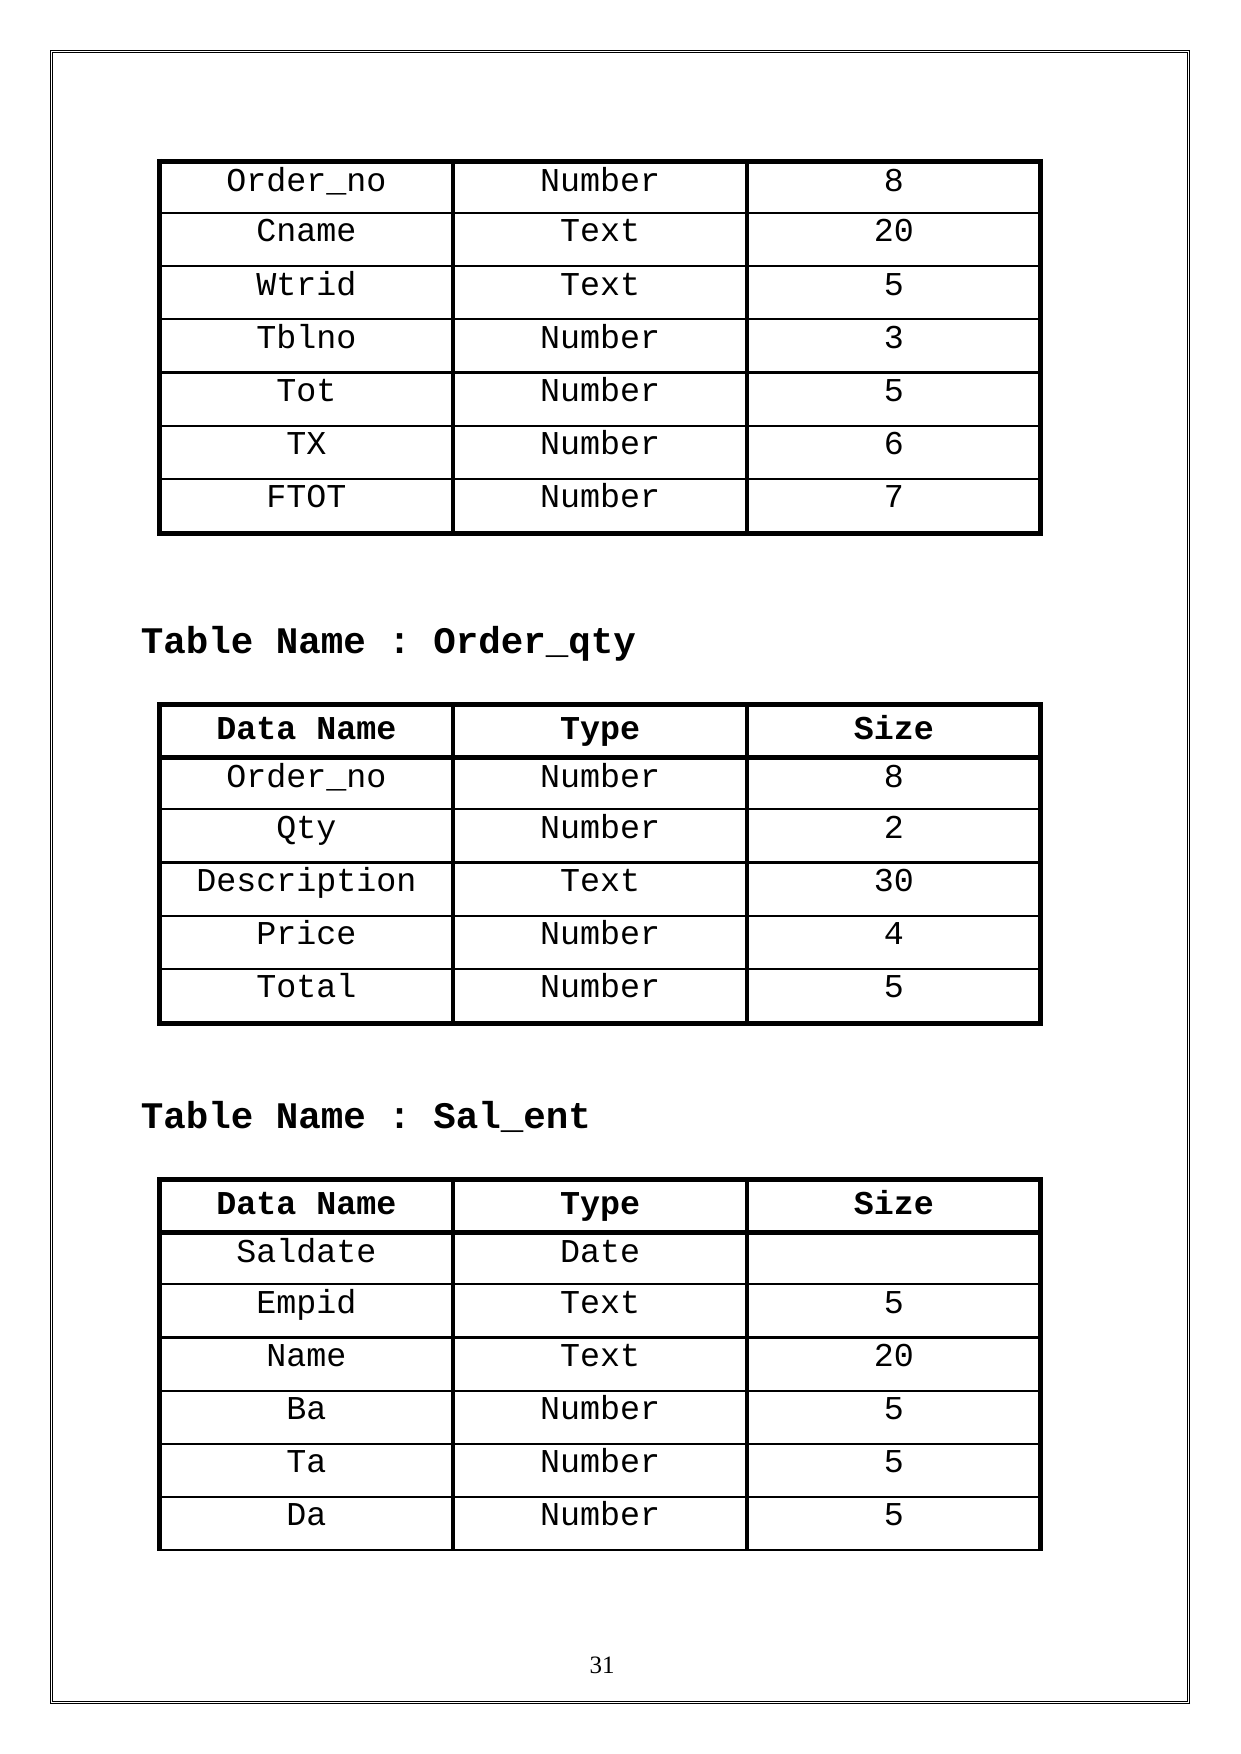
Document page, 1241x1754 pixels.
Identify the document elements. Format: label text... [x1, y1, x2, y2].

table_header Size [749, 1182, 1038, 1230]
table_cell Number [455, 760, 745, 808]
table_cell Cname [162, 214, 451, 265]
table_header Type [455, 707, 745, 755]
table_cell Date [455, 1235, 745, 1283]
table_cell Total [162, 970, 451, 1021]
table_cell Text [455, 864, 745, 914]
table_cell Number [455, 480, 745, 531]
table_cell Price [162, 917, 451, 968]
table_cell 5 [749, 267, 1038, 318]
table_cell Qty [162, 810, 451, 861]
table_cell Text [455, 1285, 745, 1336]
table_cell Number [455, 374, 745, 424]
table_cell Ba [162, 1392, 451, 1443]
table_cell 5 [749, 374, 1038, 424]
table_cell Text [455, 267, 745, 318]
table_cell Order_no [162, 164, 451, 212]
text Table Name : Order_qty [141, 622, 1063, 664]
table_cell 5 [749, 1392, 1038, 1443]
table_cell 6 [749, 427, 1038, 478]
table_cell Number [455, 1445, 745, 1496]
table_cell 20 [749, 1339, 1038, 1389]
table_cell 20 [749, 214, 1038, 265]
table_cell Text [455, 214, 745, 265]
table_header Data Name [162, 1182, 451, 1230]
table_cell Number [455, 810, 745, 861]
table_cell [749, 1235, 1038, 1283]
table_cell Saldate [162, 1235, 451, 1283]
table_cell 5 [749, 1285, 1038, 1336]
text Table Name : Sal_ent [141, 1097, 1063, 1139]
table_cell Name [162, 1339, 451, 1389]
table_cell 4 [749, 917, 1038, 968]
table_cell Tot [162, 374, 451, 424]
table_cell Number [455, 320, 745, 371]
table_cell 5 [749, 970, 1038, 1021]
table_cell Number [455, 1498, 745, 1549]
table_cell 5 [749, 1498, 1038, 1549]
table_header Data Name [162, 707, 451, 755]
table_header Size [749, 707, 1038, 755]
table_cell Wtrid [162, 267, 451, 318]
table_cell Number [455, 970, 745, 1021]
table_cell FTOT [162, 480, 451, 531]
table_cell Order_no [162, 760, 451, 808]
table_cell Empid [162, 1285, 451, 1336]
table_cell 7 [749, 480, 1038, 531]
table_cell Number [455, 427, 745, 478]
table_cell Description [162, 864, 451, 914]
table_header Type [455, 1182, 745, 1230]
table_cell 8 [749, 164, 1038, 212]
table_cell Tblno [162, 320, 451, 371]
table_cell Ta [162, 1445, 451, 1496]
table_cell Number [455, 917, 745, 968]
table_cell Text [455, 1339, 745, 1389]
table_cell TX [162, 427, 451, 478]
table_cell Number [455, 164, 745, 212]
table_cell 2 [749, 810, 1038, 861]
table_cell Number [455, 1392, 745, 1443]
table_cell 8 [749, 760, 1038, 808]
table_cell 3 [749, 320, 1038, 371]
table_cell Da [162, 1498, 451, 1549]
table_cell 5 [749, 1445, 1038, 1496]
table_cell 30 [749, 864, 1038, 914]
